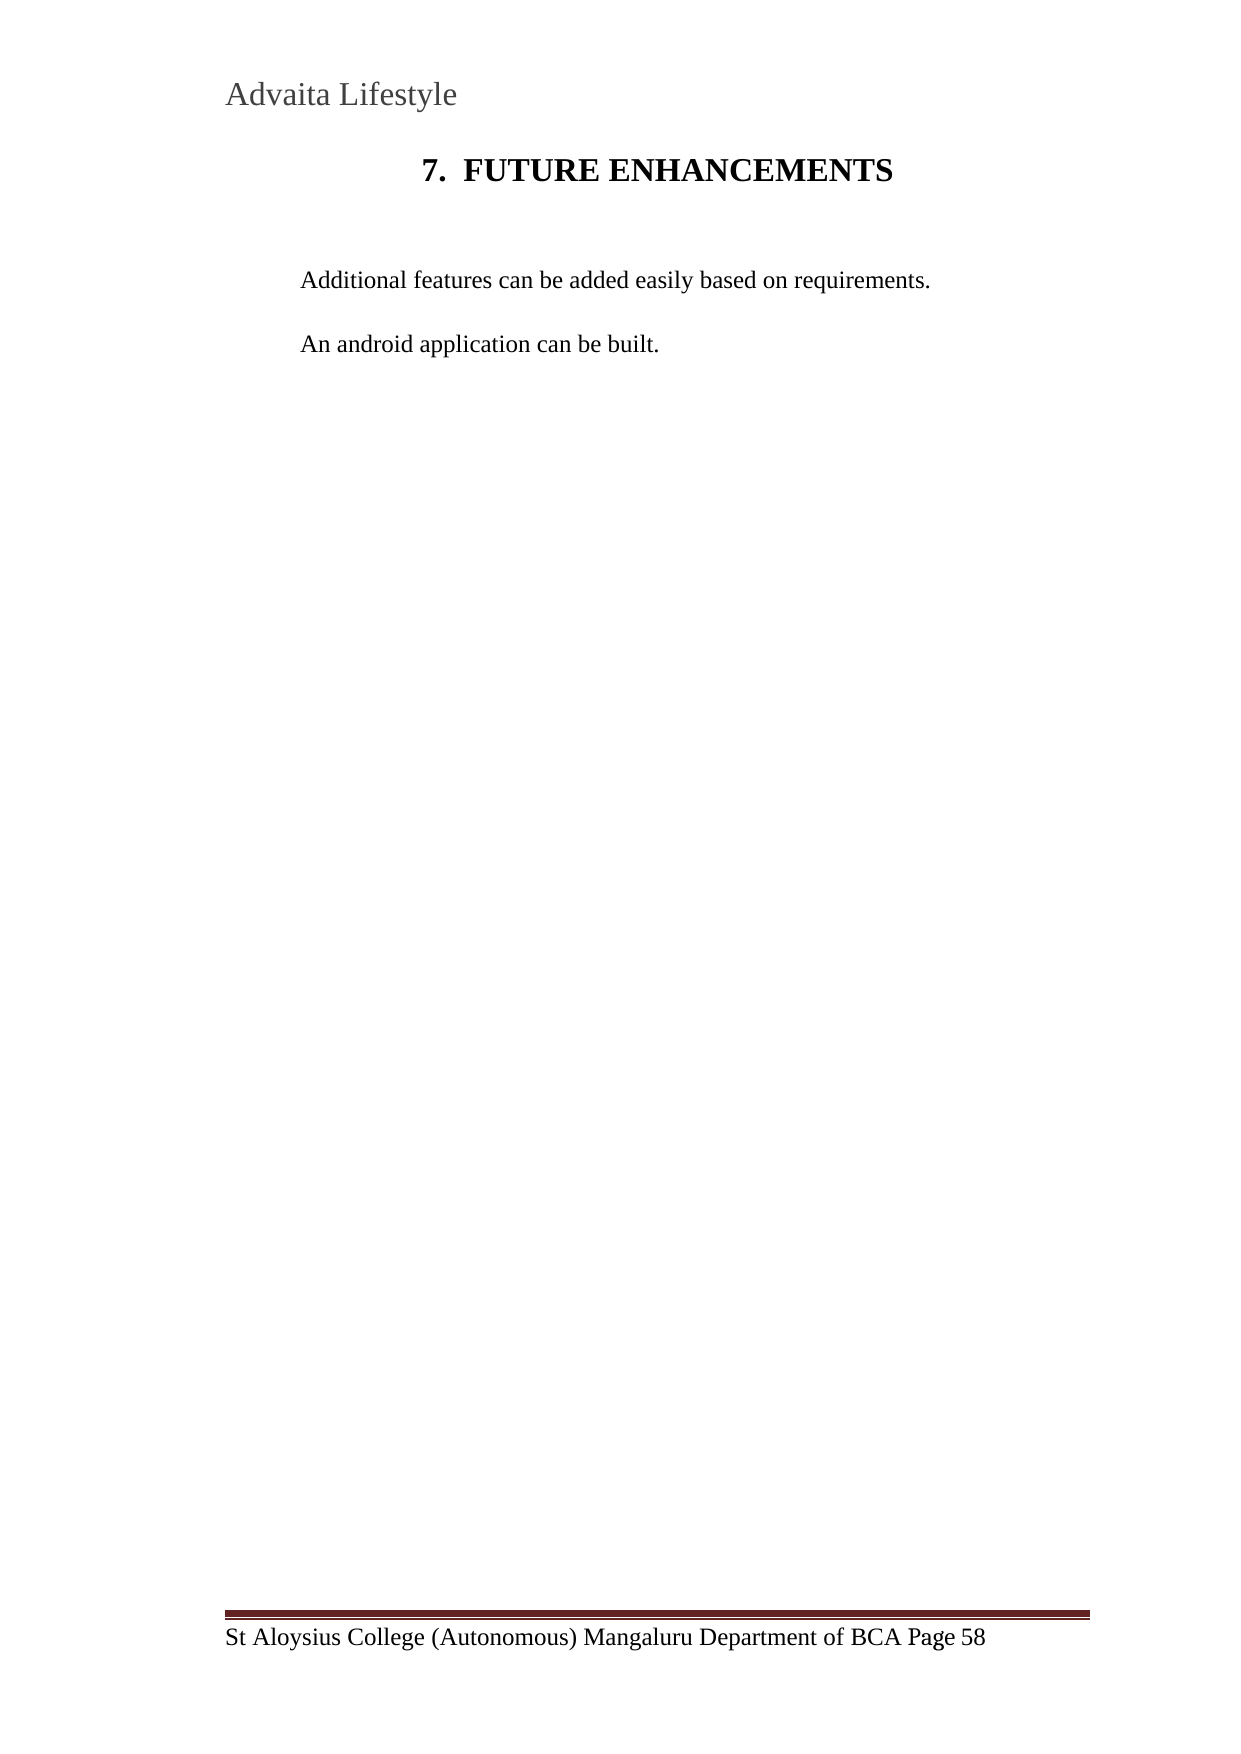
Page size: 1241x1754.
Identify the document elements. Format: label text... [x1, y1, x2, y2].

text An android application can be built. [225, 329, 1090, 358]
list Additional features can be added easily based on requirements. [300, 265, 1090, 294]
text 7. FUTURE ENHANCEMENTS [225, 150, 1090, 188]
